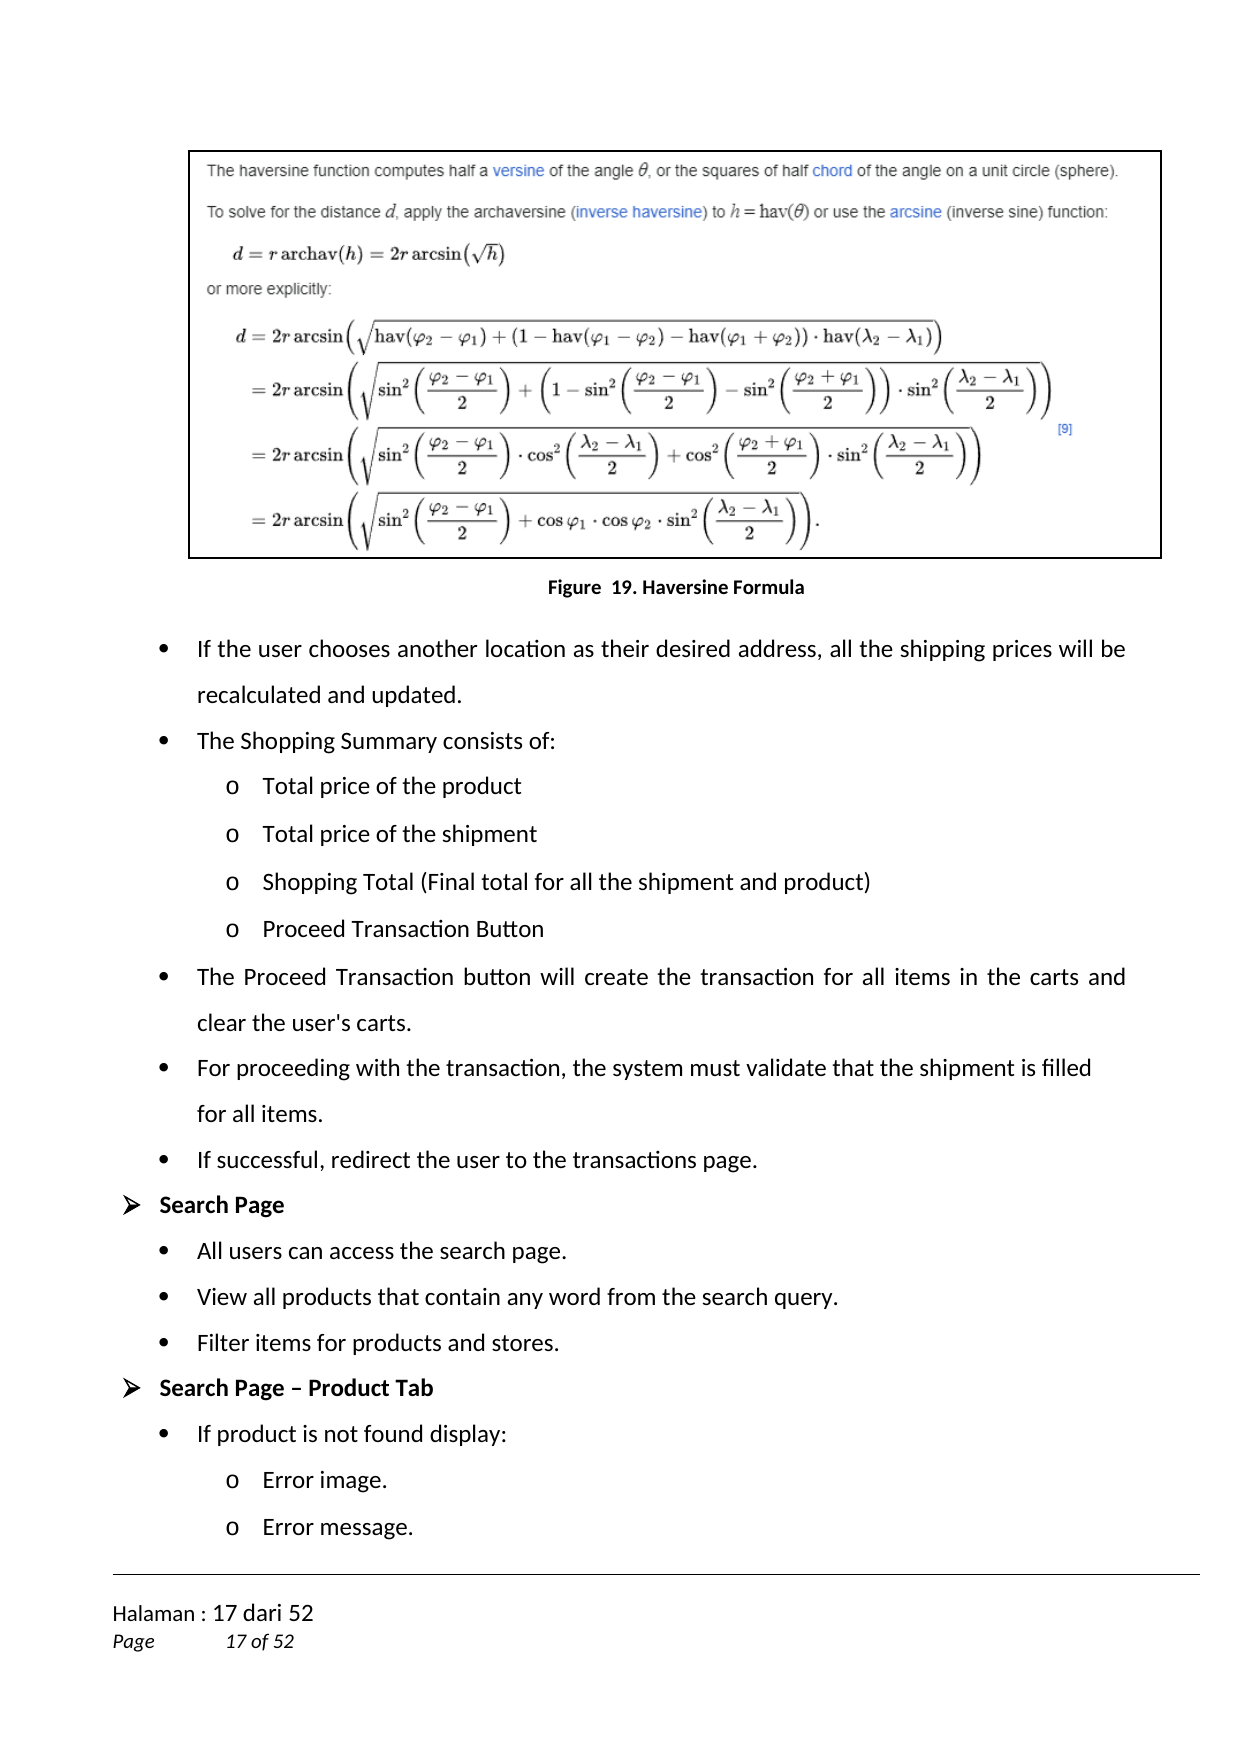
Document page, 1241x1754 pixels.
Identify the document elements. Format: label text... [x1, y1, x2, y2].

list View all products that contain any word from the search query. [159, 1281, 1128, 1312]
list Proceed Transaction Button [225, 913, 1128, 945]
list If product is not found display: [159, 1418, 1128, 1449]
list If successful, redirect the user to the transactions page. [159, 1144, 1128, 1174]
list All users can access the search page. [159, 1235, 1128, 1266]
list Filter items for products and stores. [159, 1327, 1128, 1357]
list If the user chooses another location as their desired address, all the shipping prices will be recalculated and updated. [159, 633, 1128, 709]
text Figure 19. Haversine Formula [225, 574, 1128, 600]
list Error message. [225, 1512, 1128, 1543]
list Search Page [122, 1189, 1128, 1220]
picture [190, 152, 1160, 557]
list Total price of the shipment [225, 818, 1128, 850]
list Error image. [225, 1464, 1128, 1496]
list Search Page – Product Tab [122, 1372, 1128, 1403]
list Total price of the product [225, 771, 1128, 802]
list For proceeding with the transaction, the system must validate that the shipment is filled for all items. [159, 1052, 1128, 1129]
list The Shopping Summary consists of: [159, 725, 1128, 755]
list Shopping Total (Final total for all the shipment and product) [225, 866, 1128, 897]
list The Proceed Transaction button will create the transaction for all items in the carts and clear the user's carts. [159, 961, 1128, 1037]
